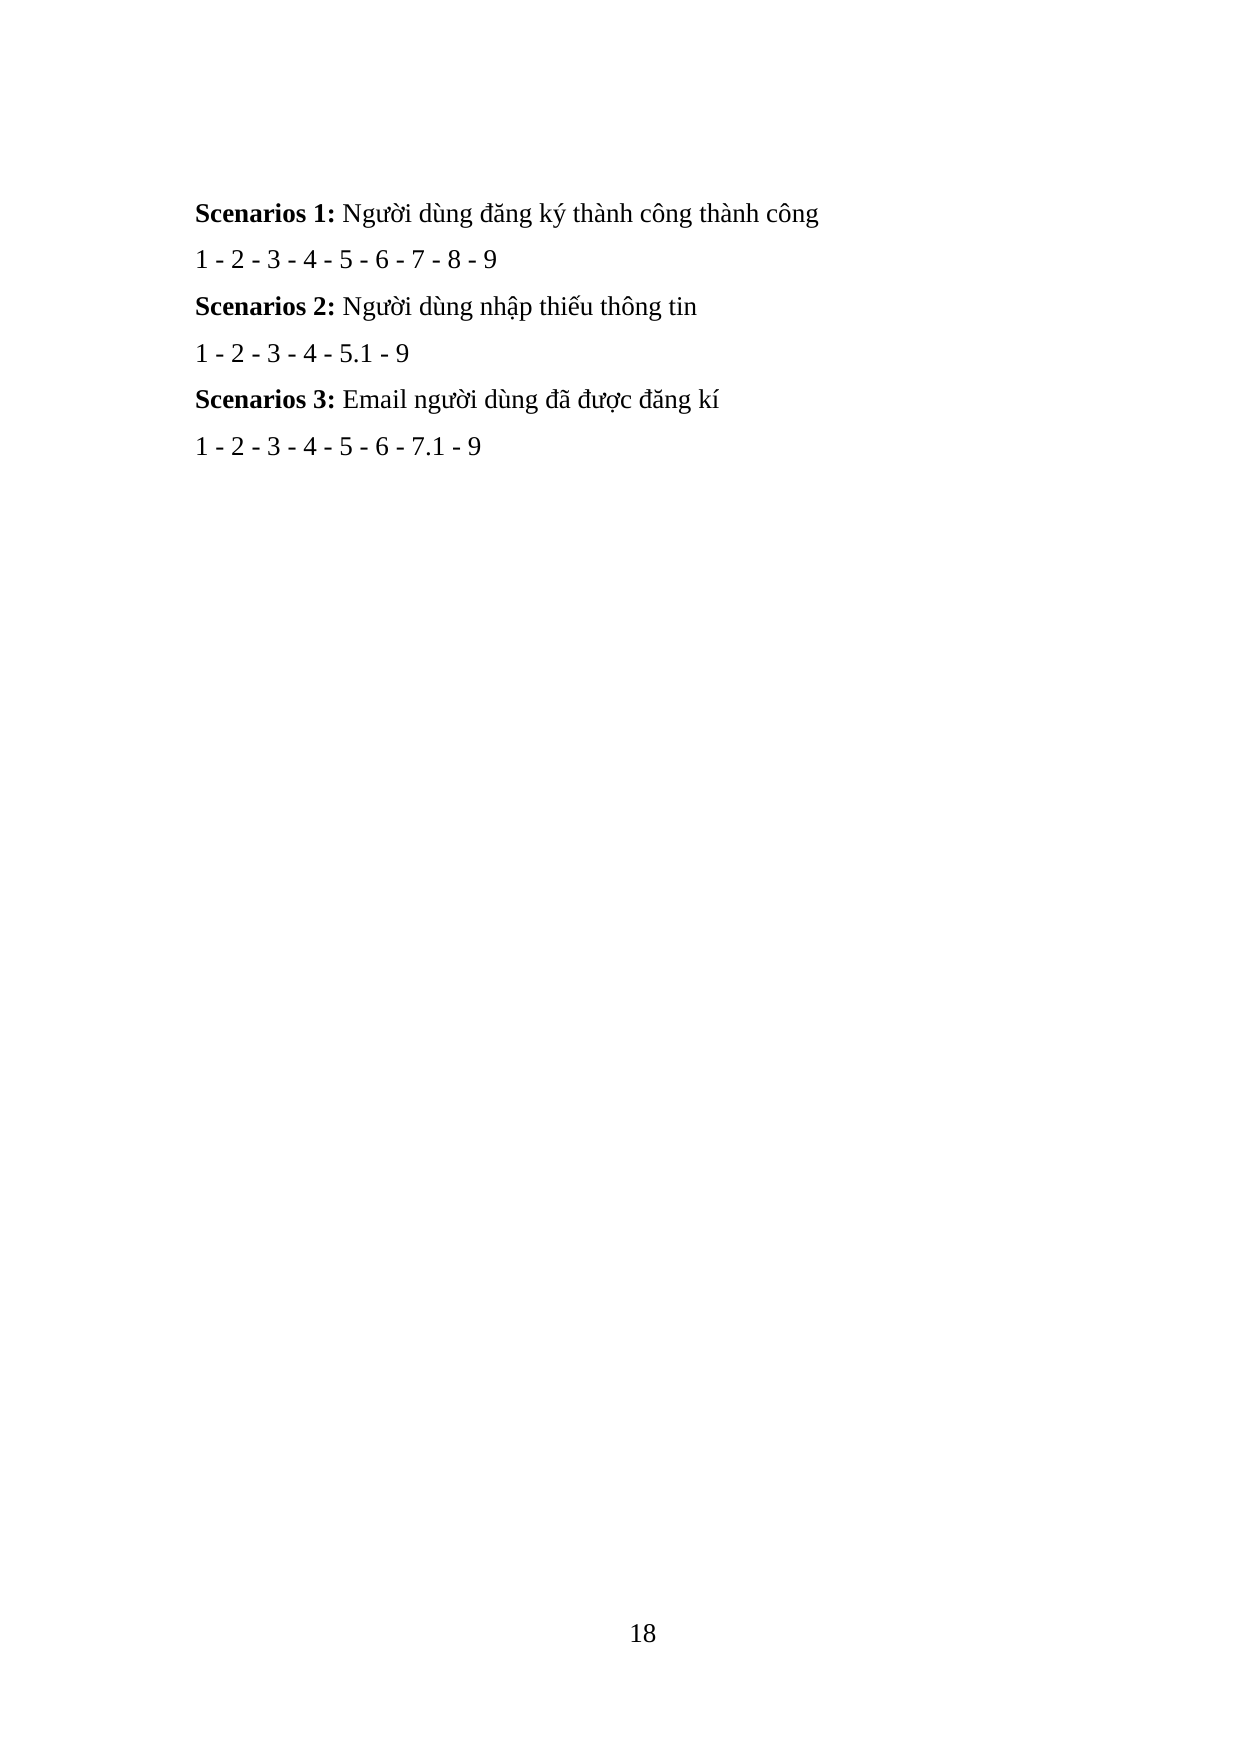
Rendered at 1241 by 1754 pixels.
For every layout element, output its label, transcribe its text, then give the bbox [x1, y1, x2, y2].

text 1 - 2 - 3 - 4 - 5 - 6 - 7 - 8 - 9 [195, 243, 1090, 274]
text 1 - 2 - 3 - 4 - 5 - 6 - 7.1 - 9 [195, 430, 1090, 461]
text Scenarios 2: Người dùng nhập thiếu thông tin [195, 290, 1090, 321]
text 1 - 2 - 3 - 4 - 5.1 - 9 [195, 337, 1090, 368]
text Scenarios 1: Người dùng đăng ký thành công thành công [195, 150, 1090, 228]
text Scenarios 3: Email người dùng đã được đăng kí [195, 383, 1090, 414]
